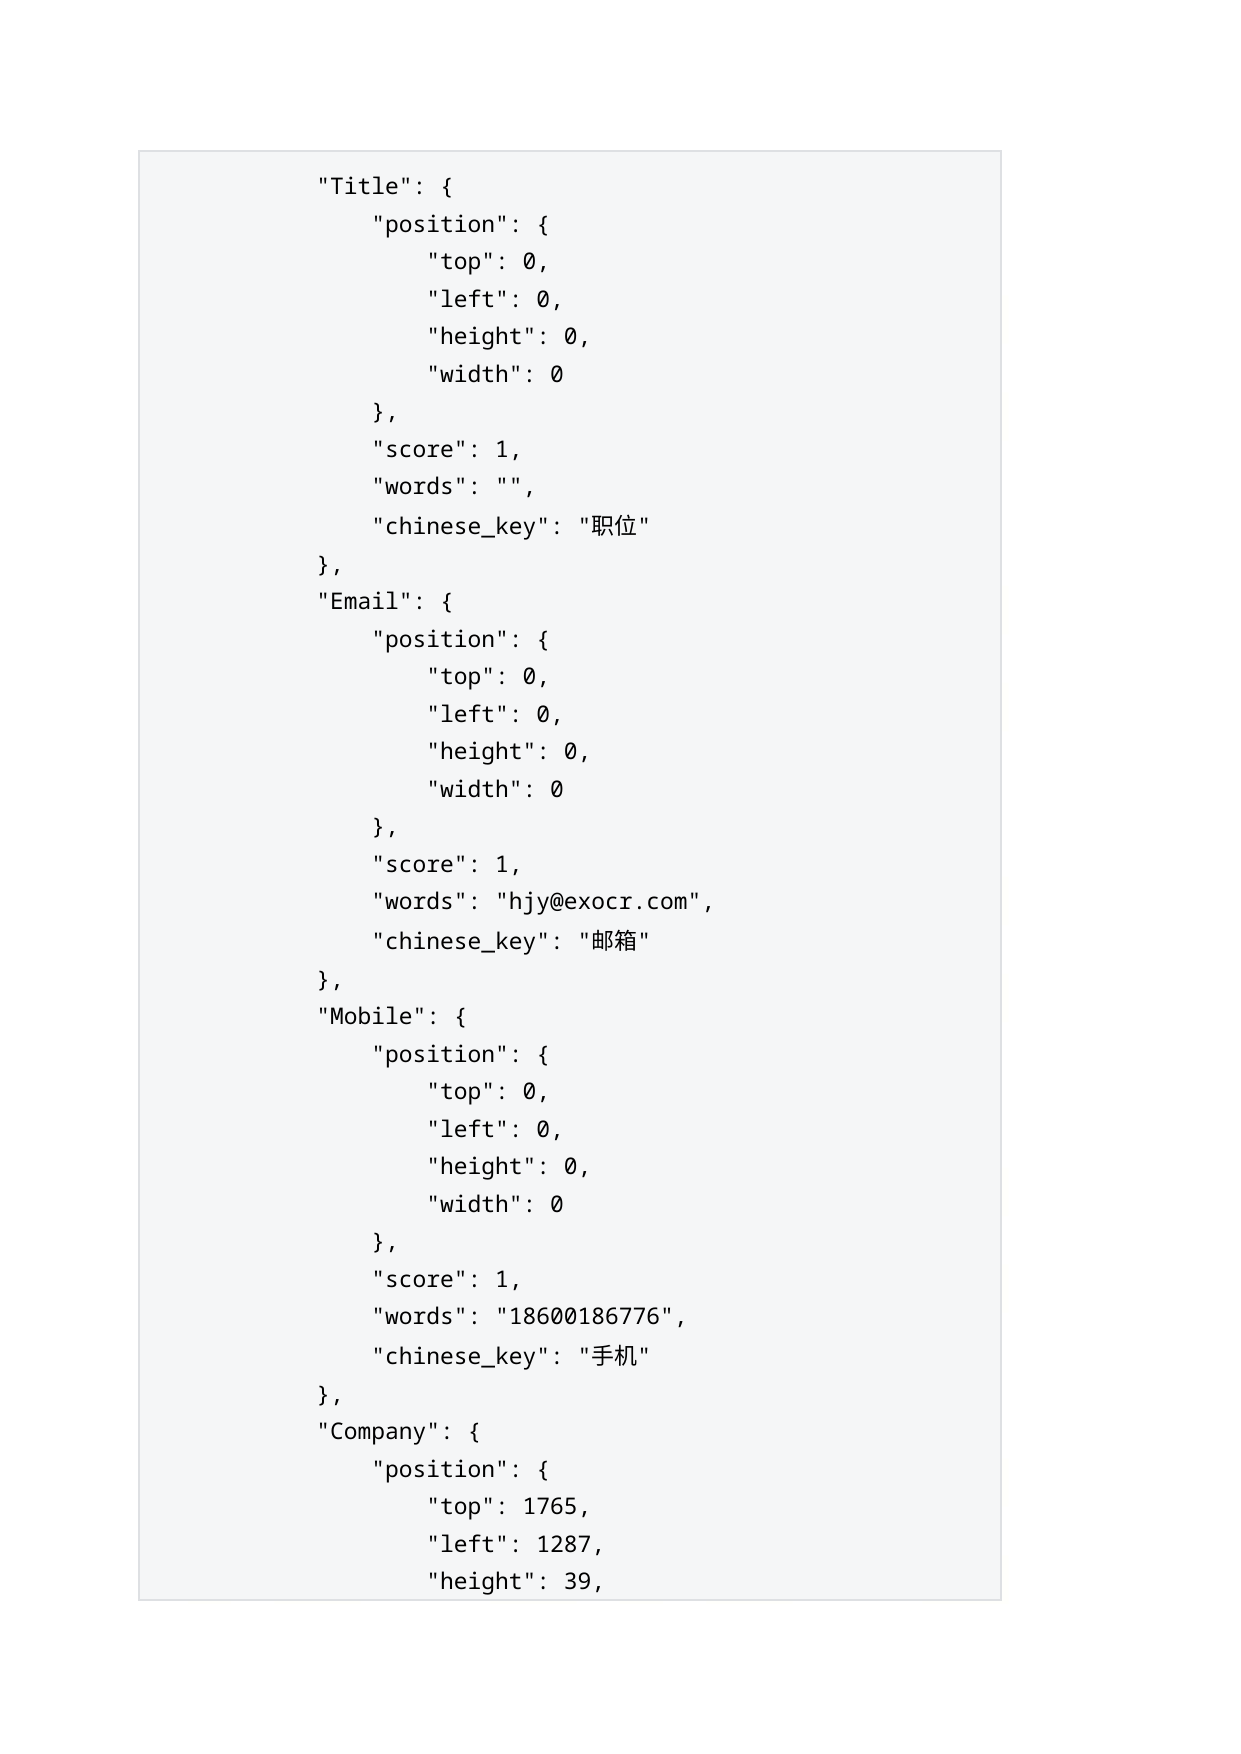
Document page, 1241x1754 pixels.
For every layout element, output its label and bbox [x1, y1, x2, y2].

picture [188, 150, 1052, 1604]
table_header [140, 152, 1000, 1599]
